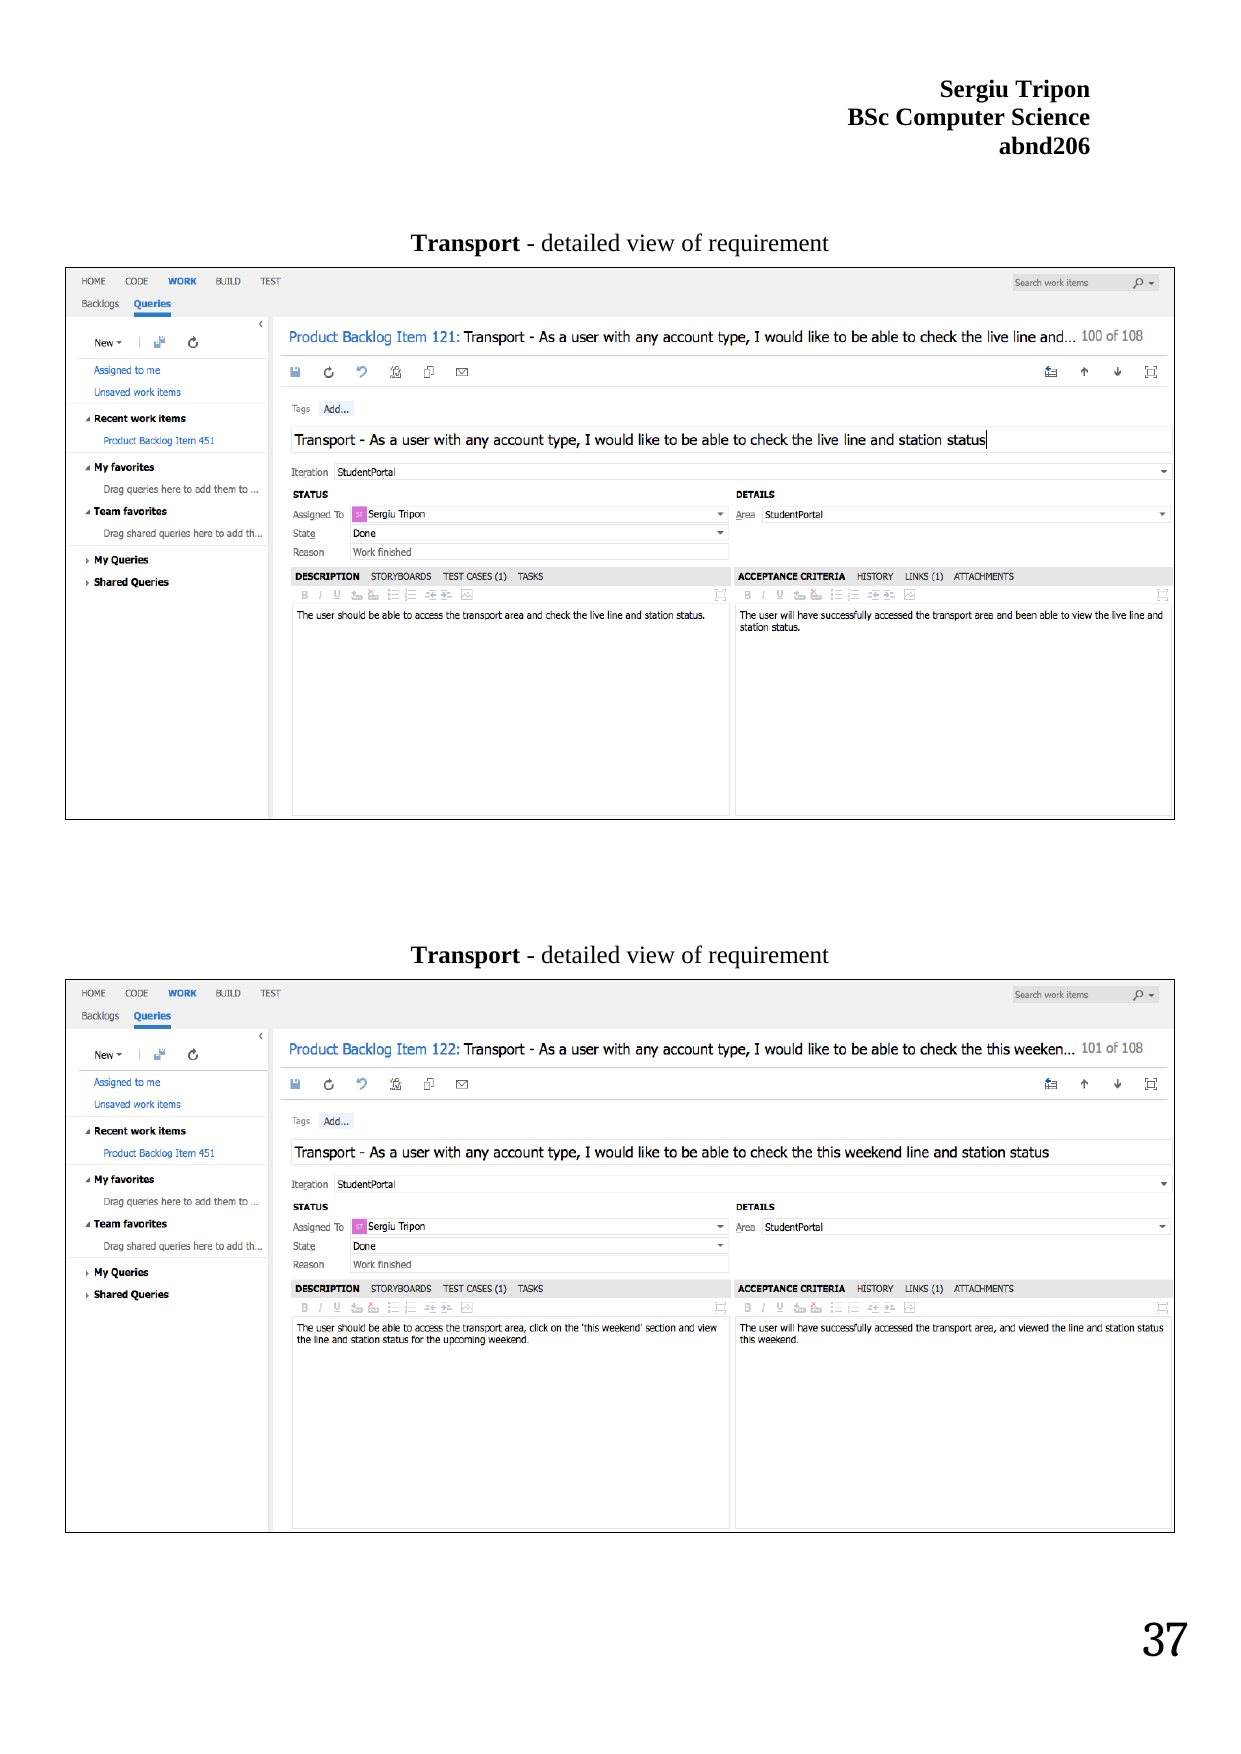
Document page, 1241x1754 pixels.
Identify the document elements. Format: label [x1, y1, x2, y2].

picture [66, 980, 1174, 1532]
picture [66, 268, 1174, 819]
